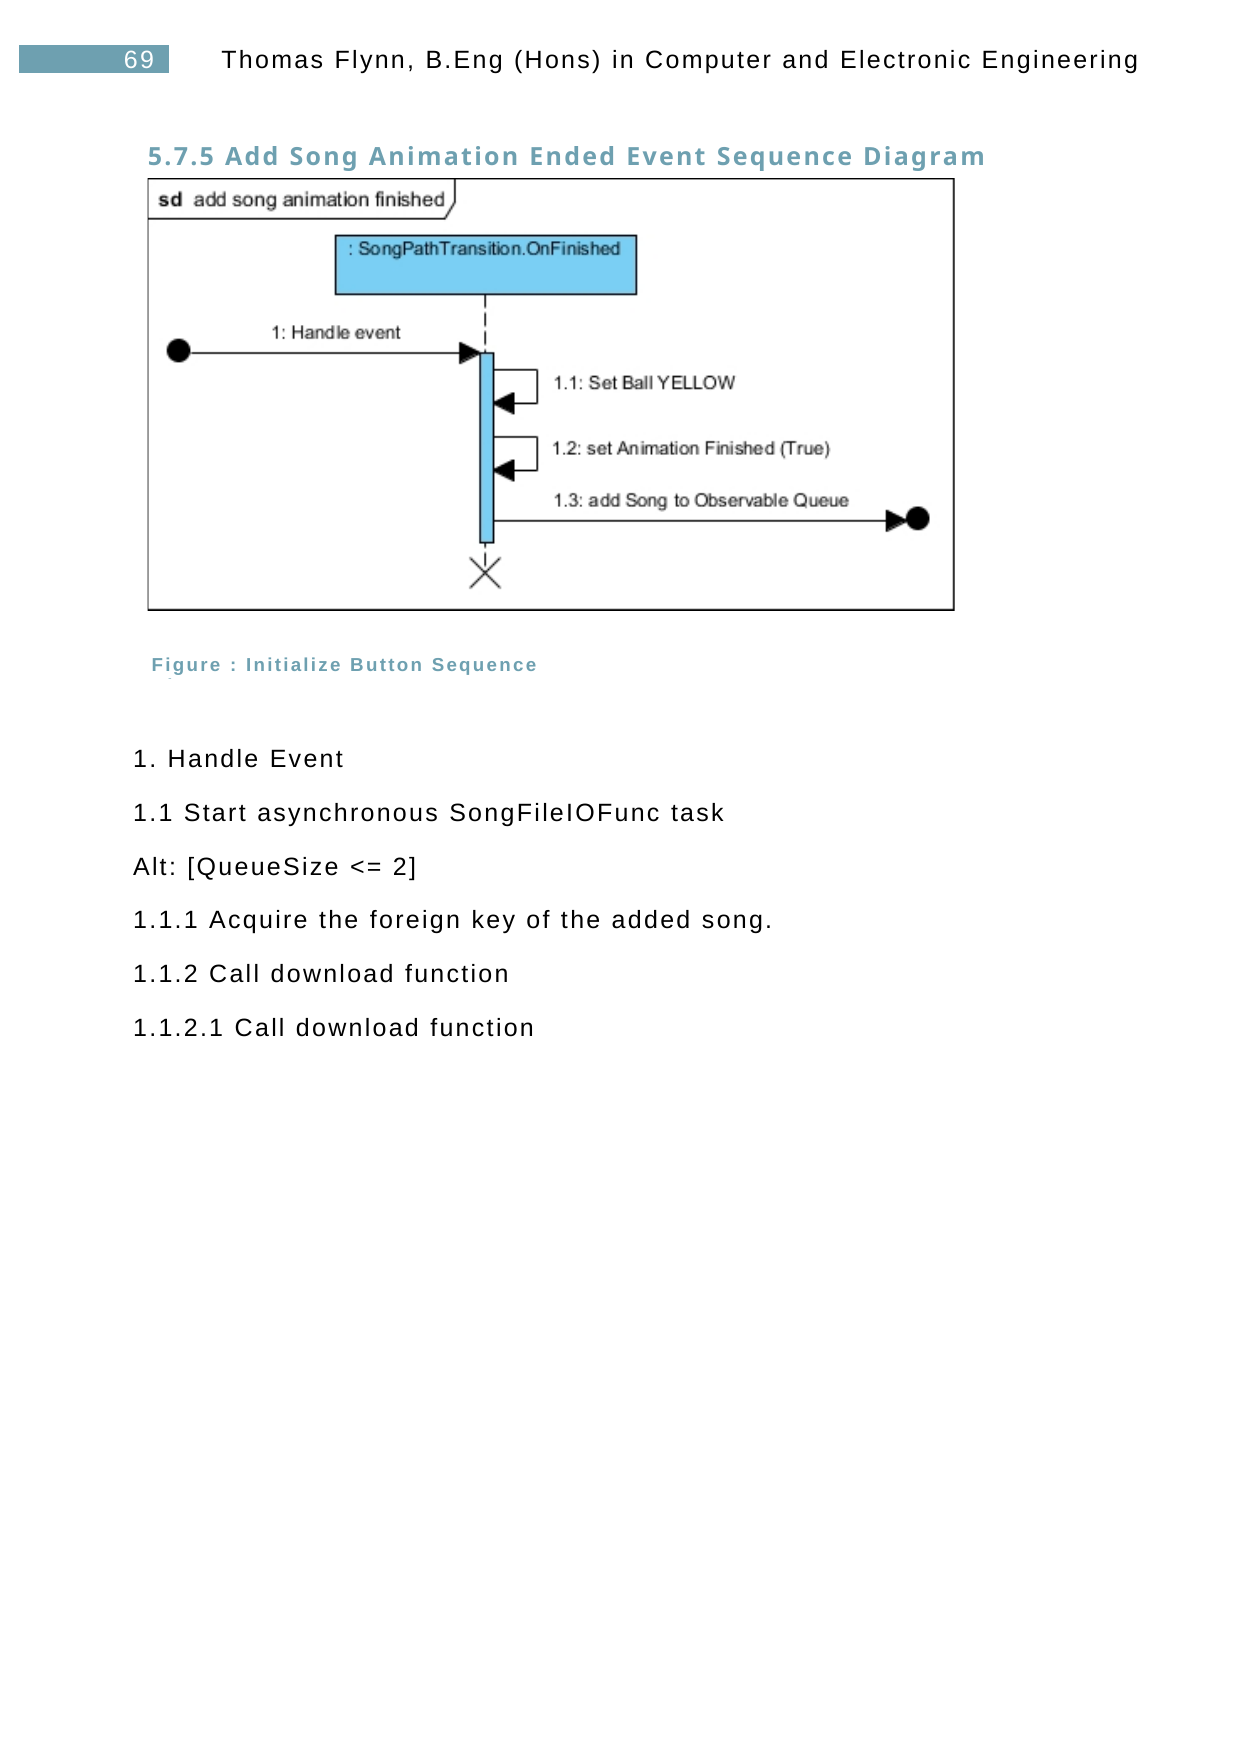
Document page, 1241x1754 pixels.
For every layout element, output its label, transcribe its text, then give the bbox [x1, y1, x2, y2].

text 1. Handle Event [133, 744, 1122, 772]
picture [147, 178, 955, 611]
text Alt: [QueueSize <= 2] [133, 851, 1122, 880]
text 1.1.1 Acquire the foreign key of the added song. [133, 905, 1122, 934]
text 1.1.2.1 Call download function [133, 1013, 1122, 1042]
subtitle 5.7.5 Add Song Animation Ended Event Sequence Diagram [148, 139, 1122, 173]
text 1.1 Start asynchronous SongFileIOFunc task [133, 798, 1122, 826]
text 1.1.2 Call download function [133, 959, 1122, 988]
